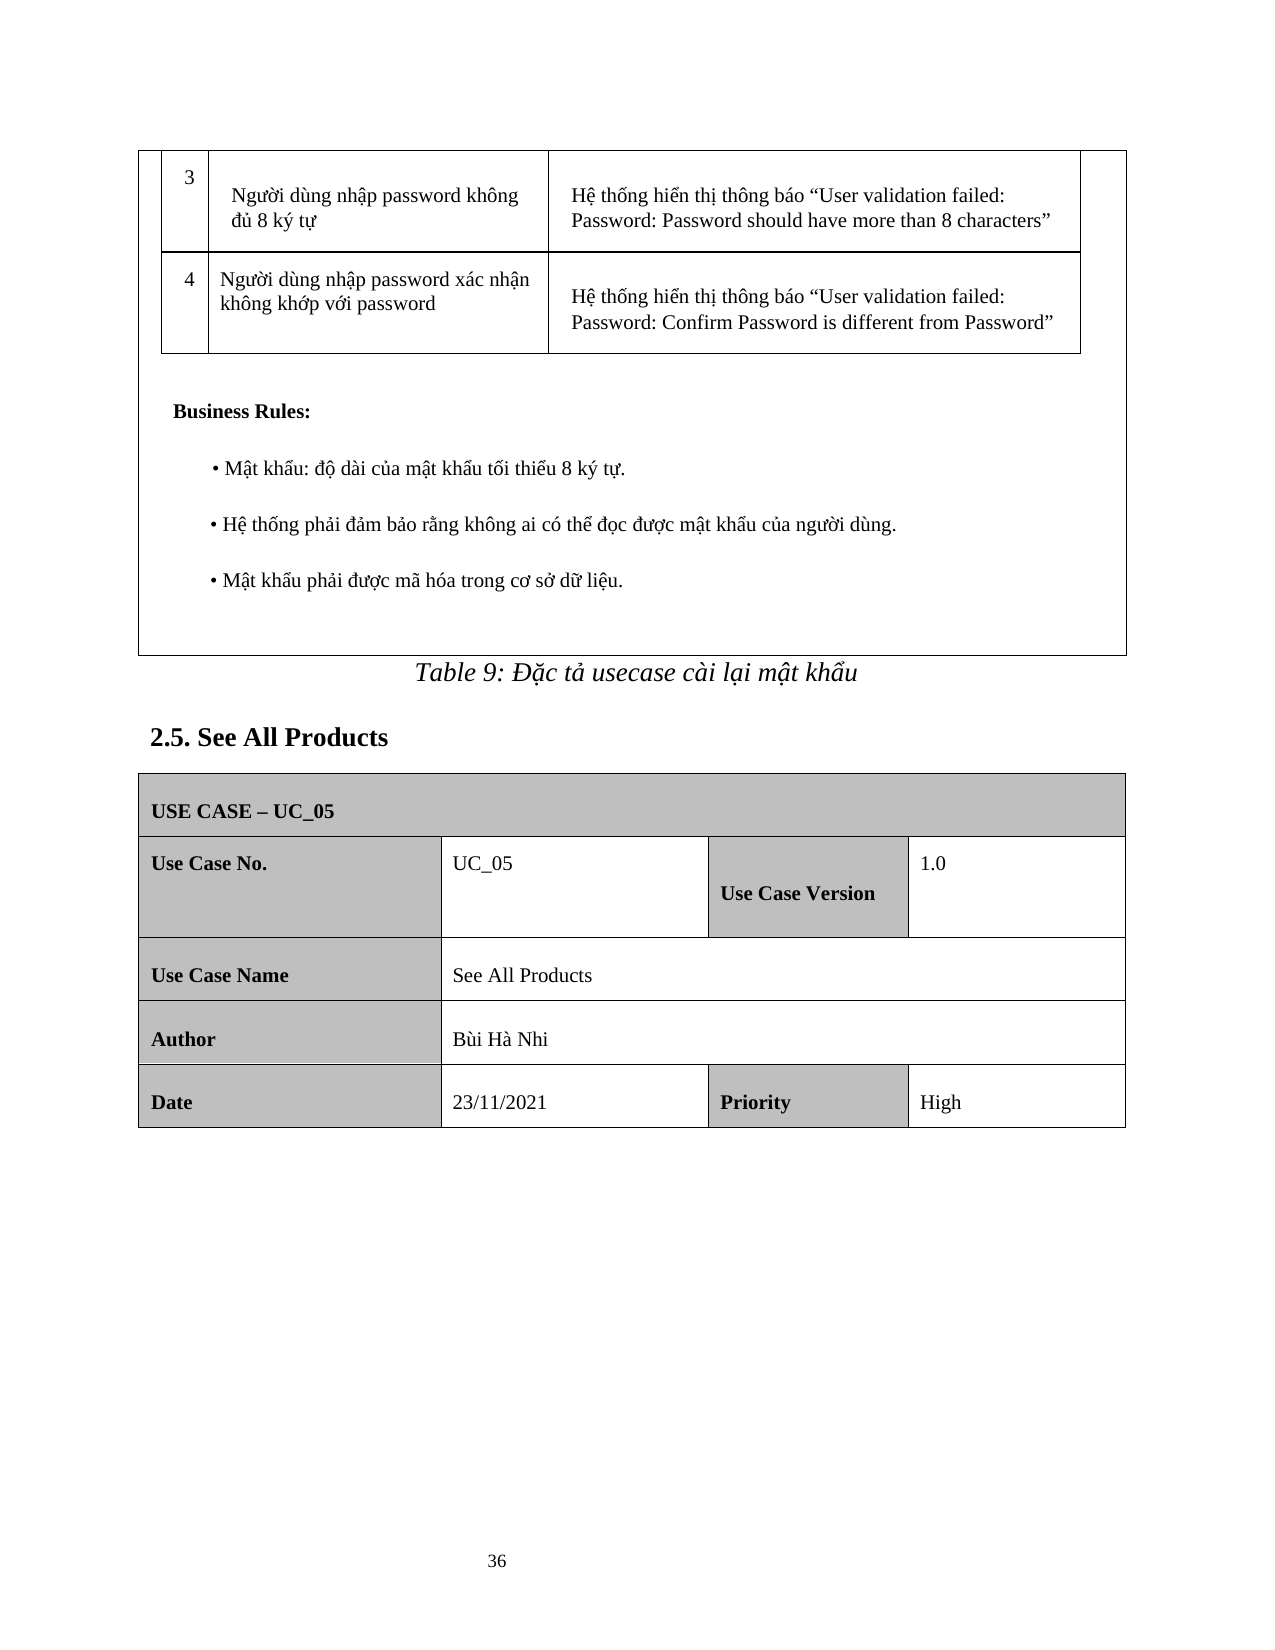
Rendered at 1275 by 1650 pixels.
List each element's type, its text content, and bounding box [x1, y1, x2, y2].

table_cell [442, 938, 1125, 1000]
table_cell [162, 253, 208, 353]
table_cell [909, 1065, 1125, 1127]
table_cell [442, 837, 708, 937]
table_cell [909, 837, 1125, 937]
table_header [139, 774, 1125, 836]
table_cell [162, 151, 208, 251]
text Table 9: Đặc tả usecase cài lại mật khẩu [150, 656, 1125, 687]
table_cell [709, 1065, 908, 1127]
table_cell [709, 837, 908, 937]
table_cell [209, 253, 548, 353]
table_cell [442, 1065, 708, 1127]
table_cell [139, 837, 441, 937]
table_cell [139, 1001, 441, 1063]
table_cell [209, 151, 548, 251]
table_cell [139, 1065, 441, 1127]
subtitle 2.5. See All Products [150, 721, 1125, 752]
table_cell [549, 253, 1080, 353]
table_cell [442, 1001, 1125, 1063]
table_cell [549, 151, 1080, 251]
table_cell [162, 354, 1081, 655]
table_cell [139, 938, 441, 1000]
